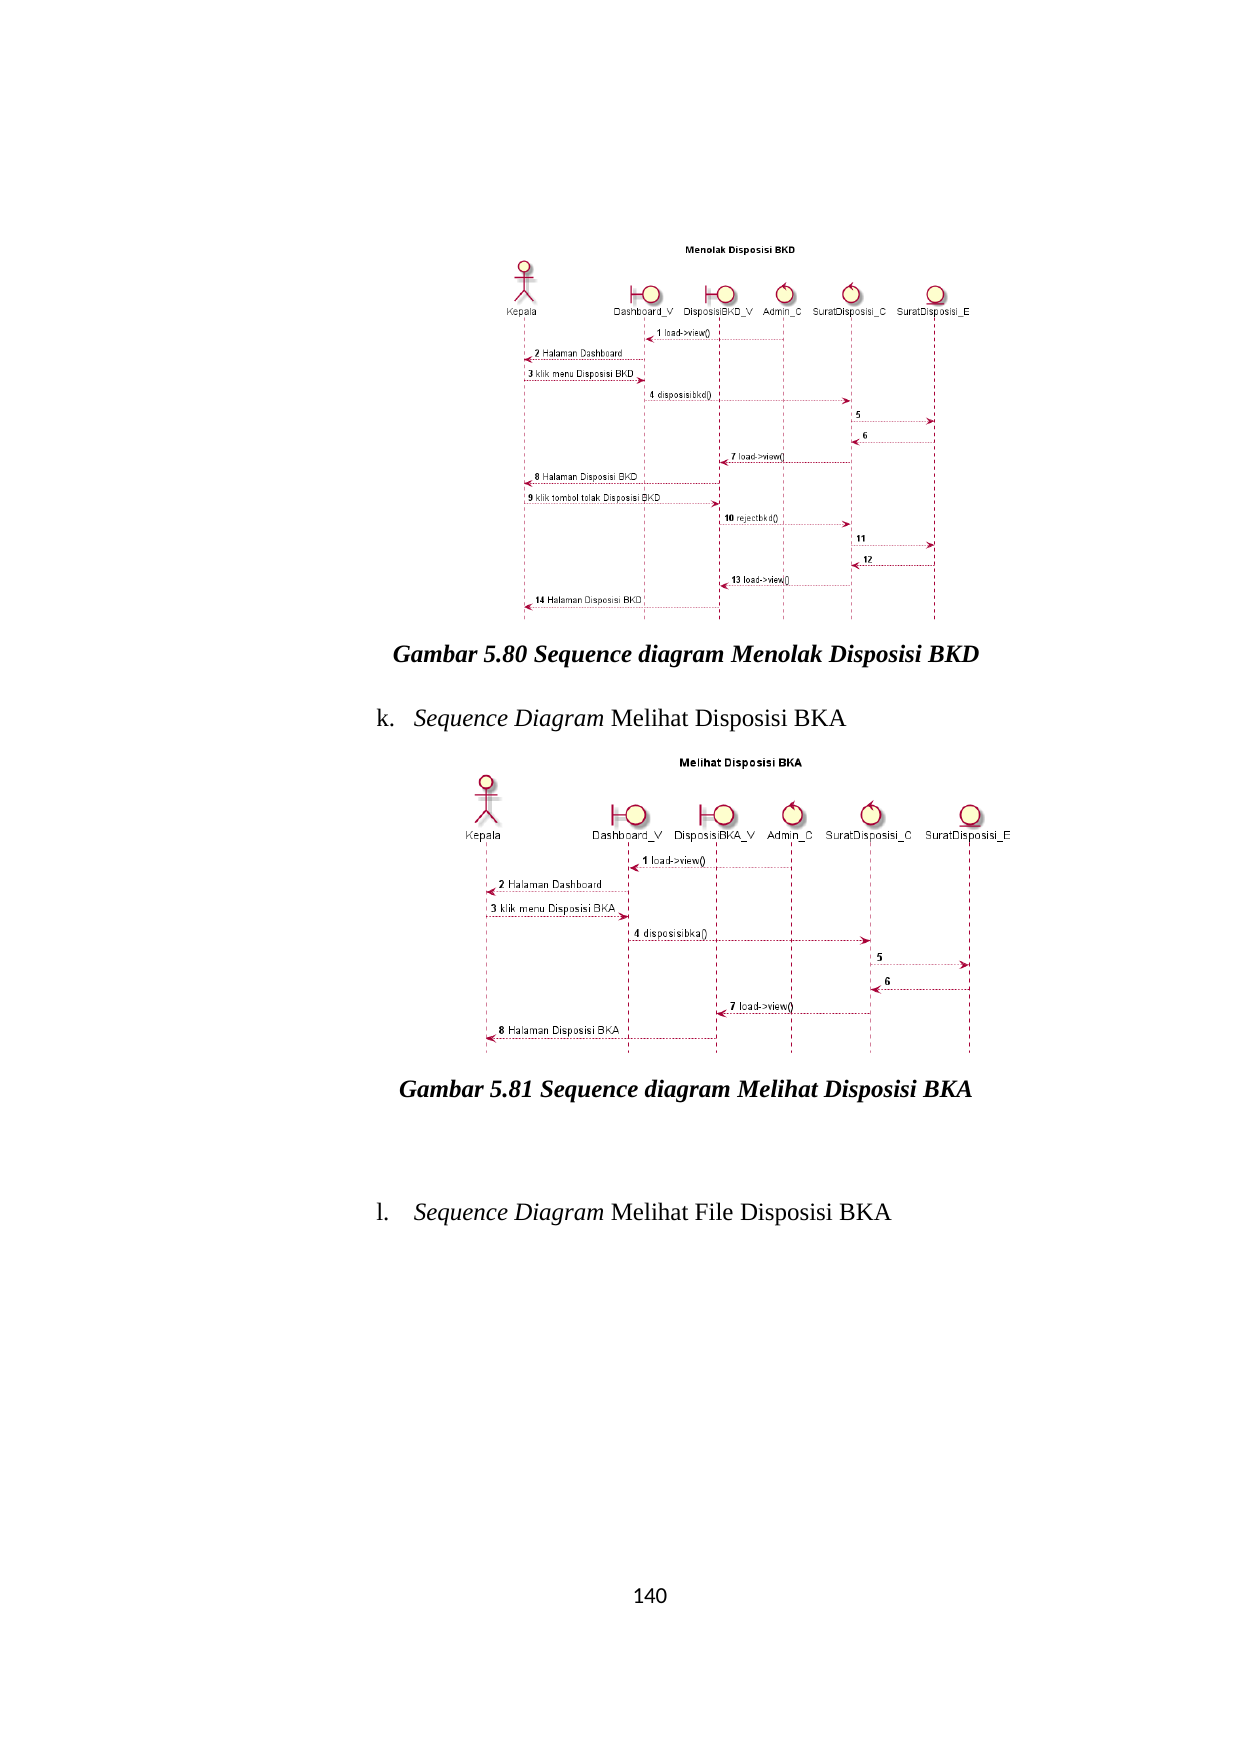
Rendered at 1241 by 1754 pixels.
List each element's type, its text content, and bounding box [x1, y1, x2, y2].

picture [459, 746, 1018, 1061]
picture [501, 236, 975, 626]
text Gambar 5.81 Sequence diagram Melihat Disposisi BKA [311, 1074, 1063, 1103]
text Gambar 5.80 Sequence diagram Menolak Disposisi BKD [311, 639, 1063, 668]
list Sequence Diagram Melihat Disposisi BKA [376, 703, 1063, 732]
list Sequence Diagram Melihat File Disposisi BKA [376, 1197, 1063, 1226]
